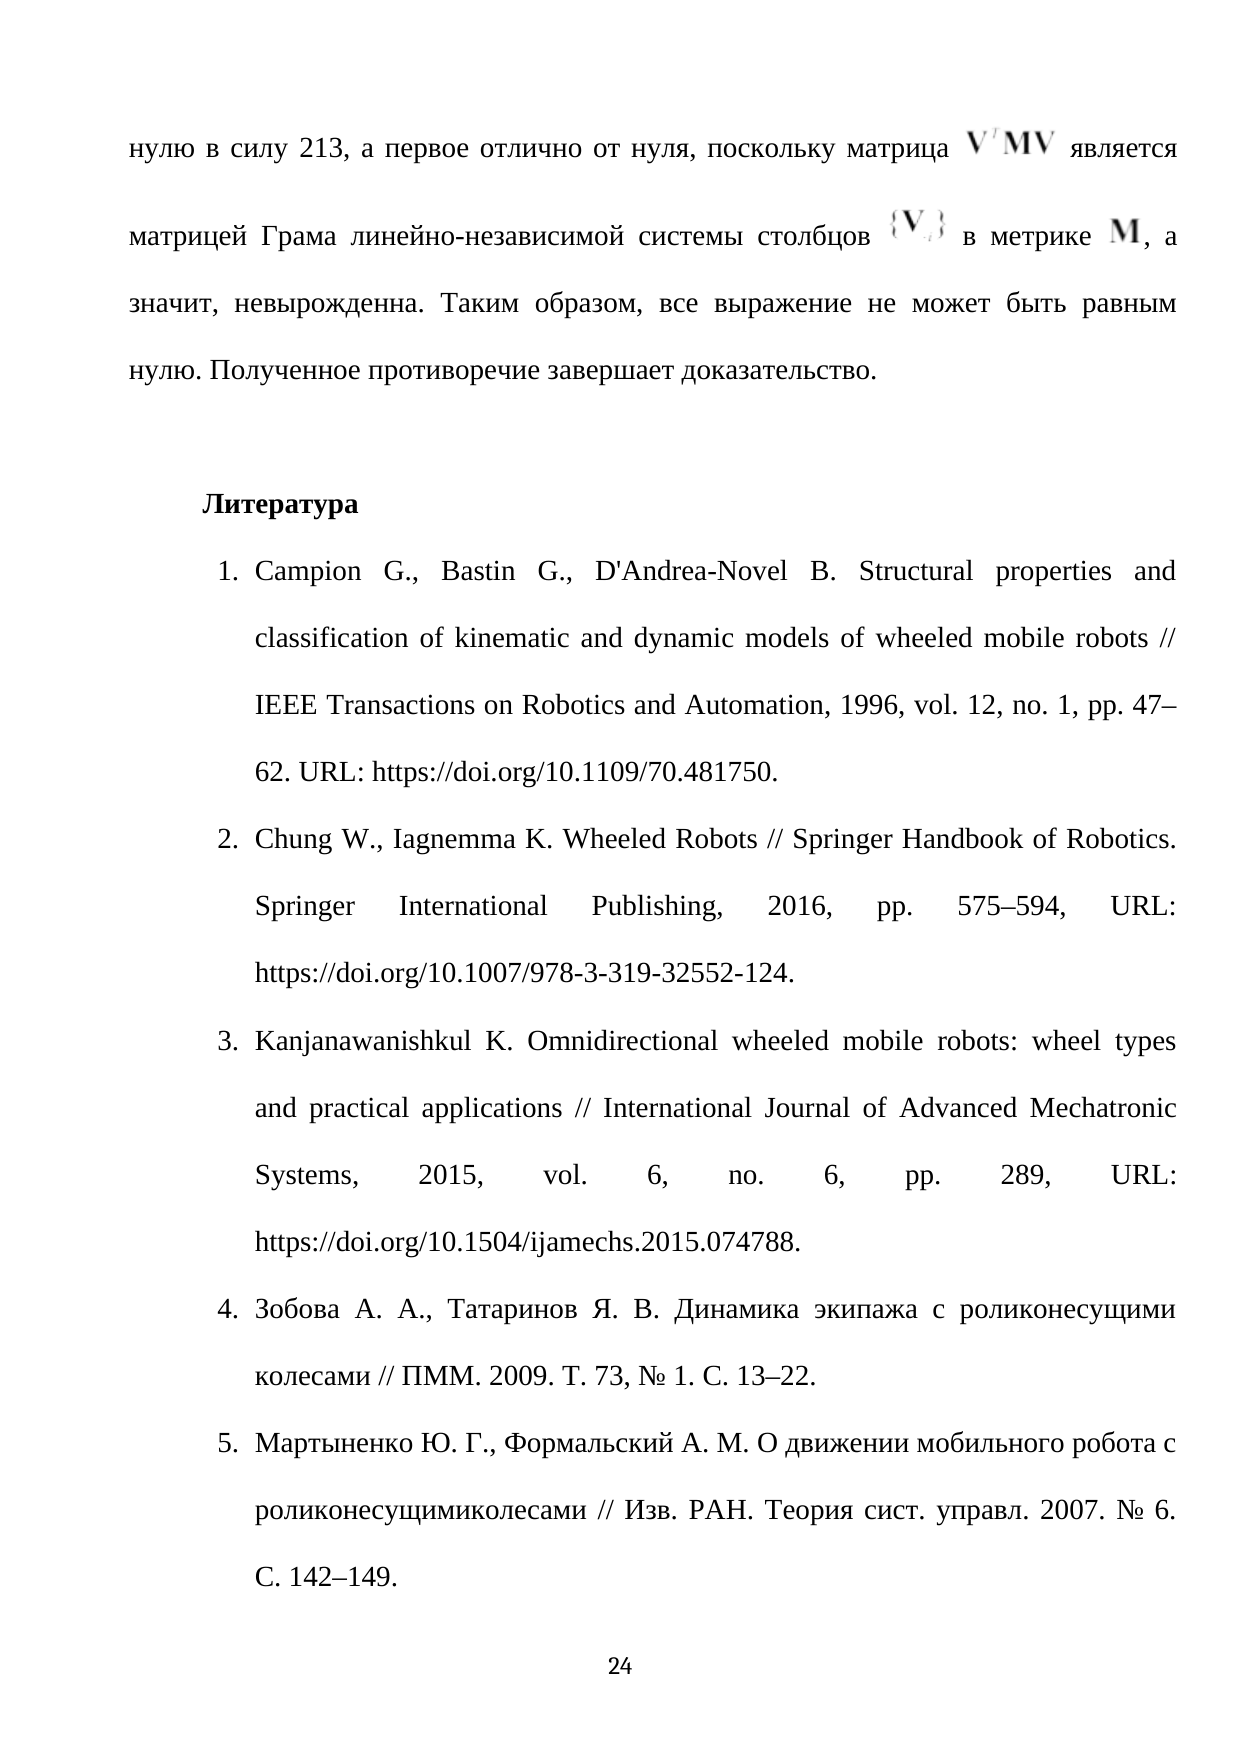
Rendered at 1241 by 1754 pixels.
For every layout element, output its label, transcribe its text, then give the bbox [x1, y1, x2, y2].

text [128, 118, 1177, 385]
list Зобова А. А., Татаринов Я. В. Динамика экипажа с роликонесущими колесами // ПММ. 2009. Т. 73, № 1. С. 13–22. [217, 1291, 1177, 1392]
list Kanjanawanishkul K. Omnidirectional wheeled mobile robots: wheel types and practical applications // International Journal of Advanced Mechatronic Systems, 2015, vol. 6, no. 6, pp. 289, URL: https://doi.org/10.1504/ijamechs.2015.074788. [217, 1023, 1177, 1257]
list Chung W., Iagnemma K. Wheeled Robots // Springer Handbook of Robotics. Springer International Publishing, 2016, pp. 575–594, URL: https://doi.org/10.1007/978-3-319-32552-124. [217, 821, 1177, 989]
list Мартыненко Ю. Г., Формальский А. М. О движении мобильного робота с роликонесущимиколесами // Изв. РАН. Теория сист. управл. 2007. № 6. С. 142–149. [217, 1425, 1177, 1593]
list Campion G., Bastin G., D'Andrea-Novel B. Structural properties and classification of kinematic and dynamic models of wheeled mobile robots // IEEE Transactions on Robotics and Automation, 1996, vol. 12, no. 1, pp. 47–62. URL: https://doi.org/10.1109/70.481750. [217, 553, 1177, 788]
text Литература [128, 486, 1177, 519]
